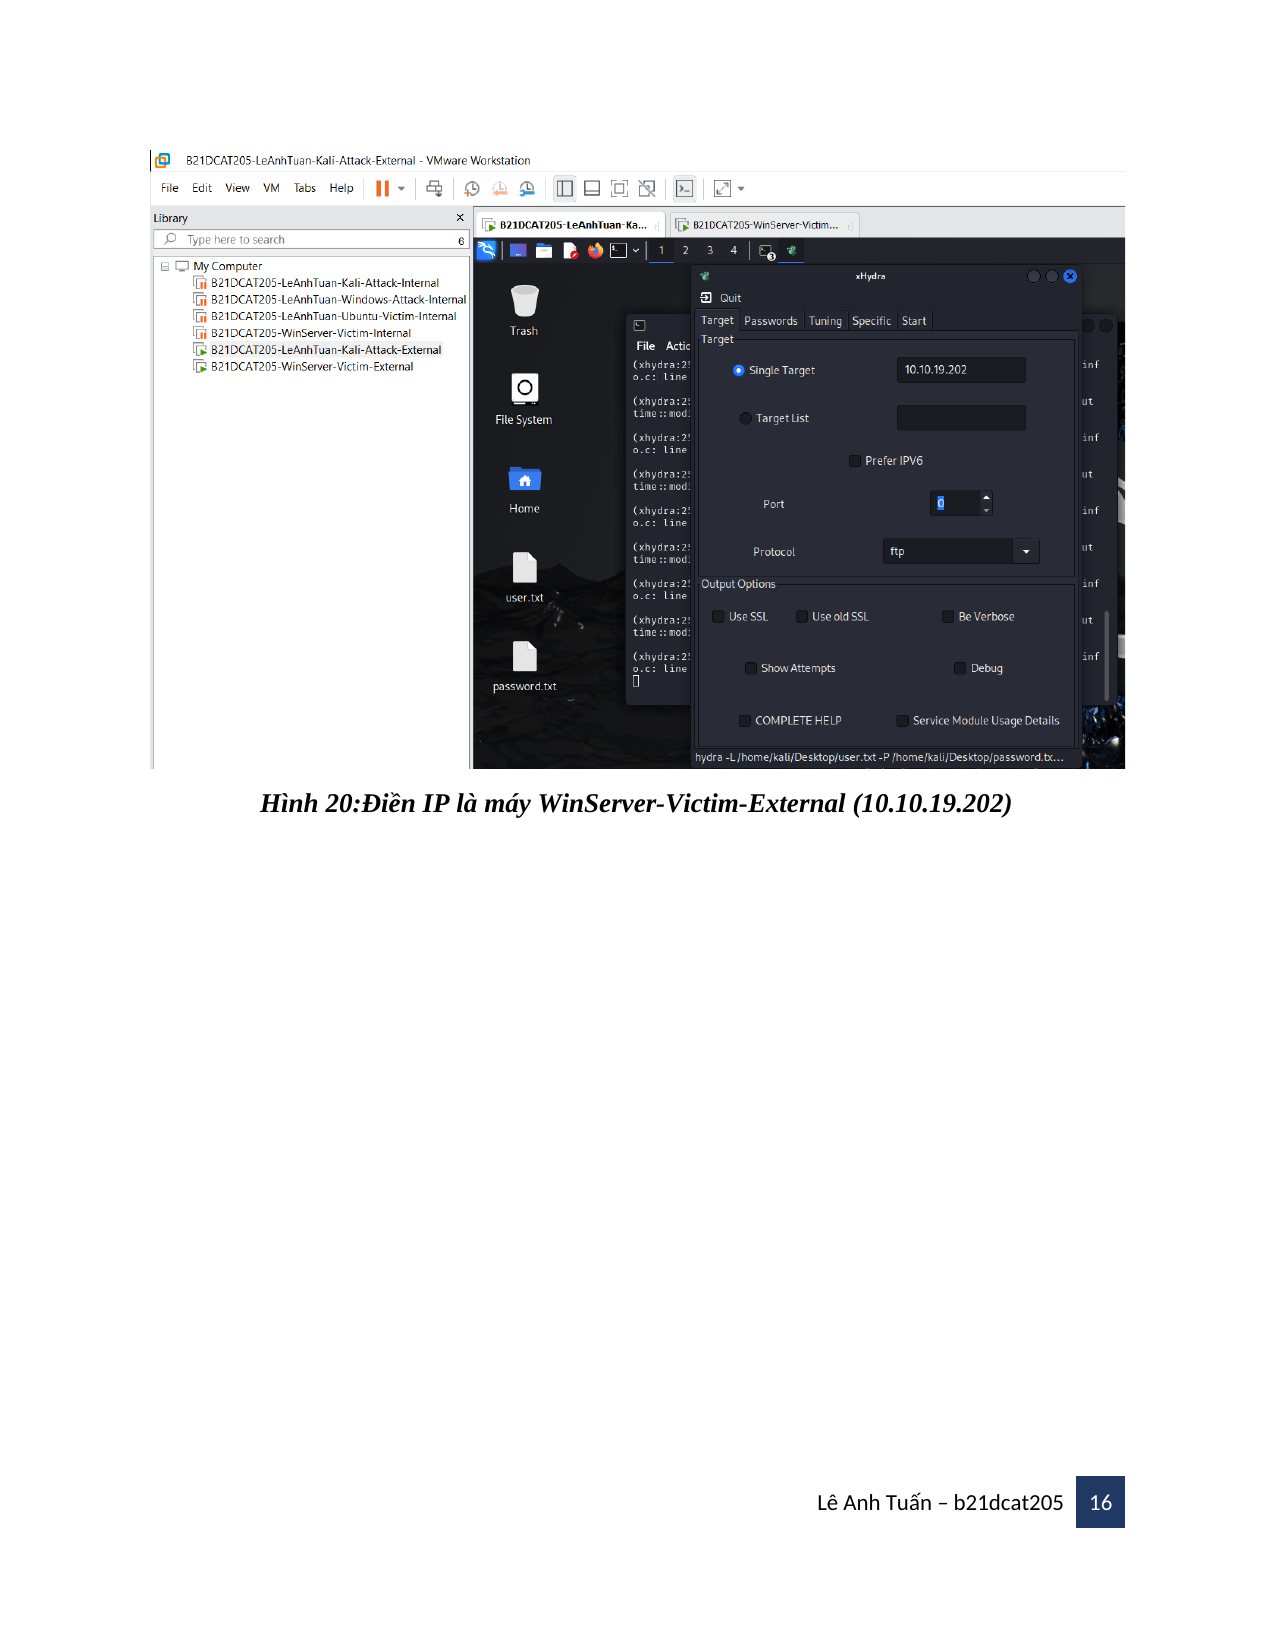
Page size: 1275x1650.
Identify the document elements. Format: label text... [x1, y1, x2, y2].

picture [150, 150, 1125, 769]
text Hình 20:Điền IP là máy WinServer-Victim-External (10.10.19.202) [150, 787, 1125, 818]
